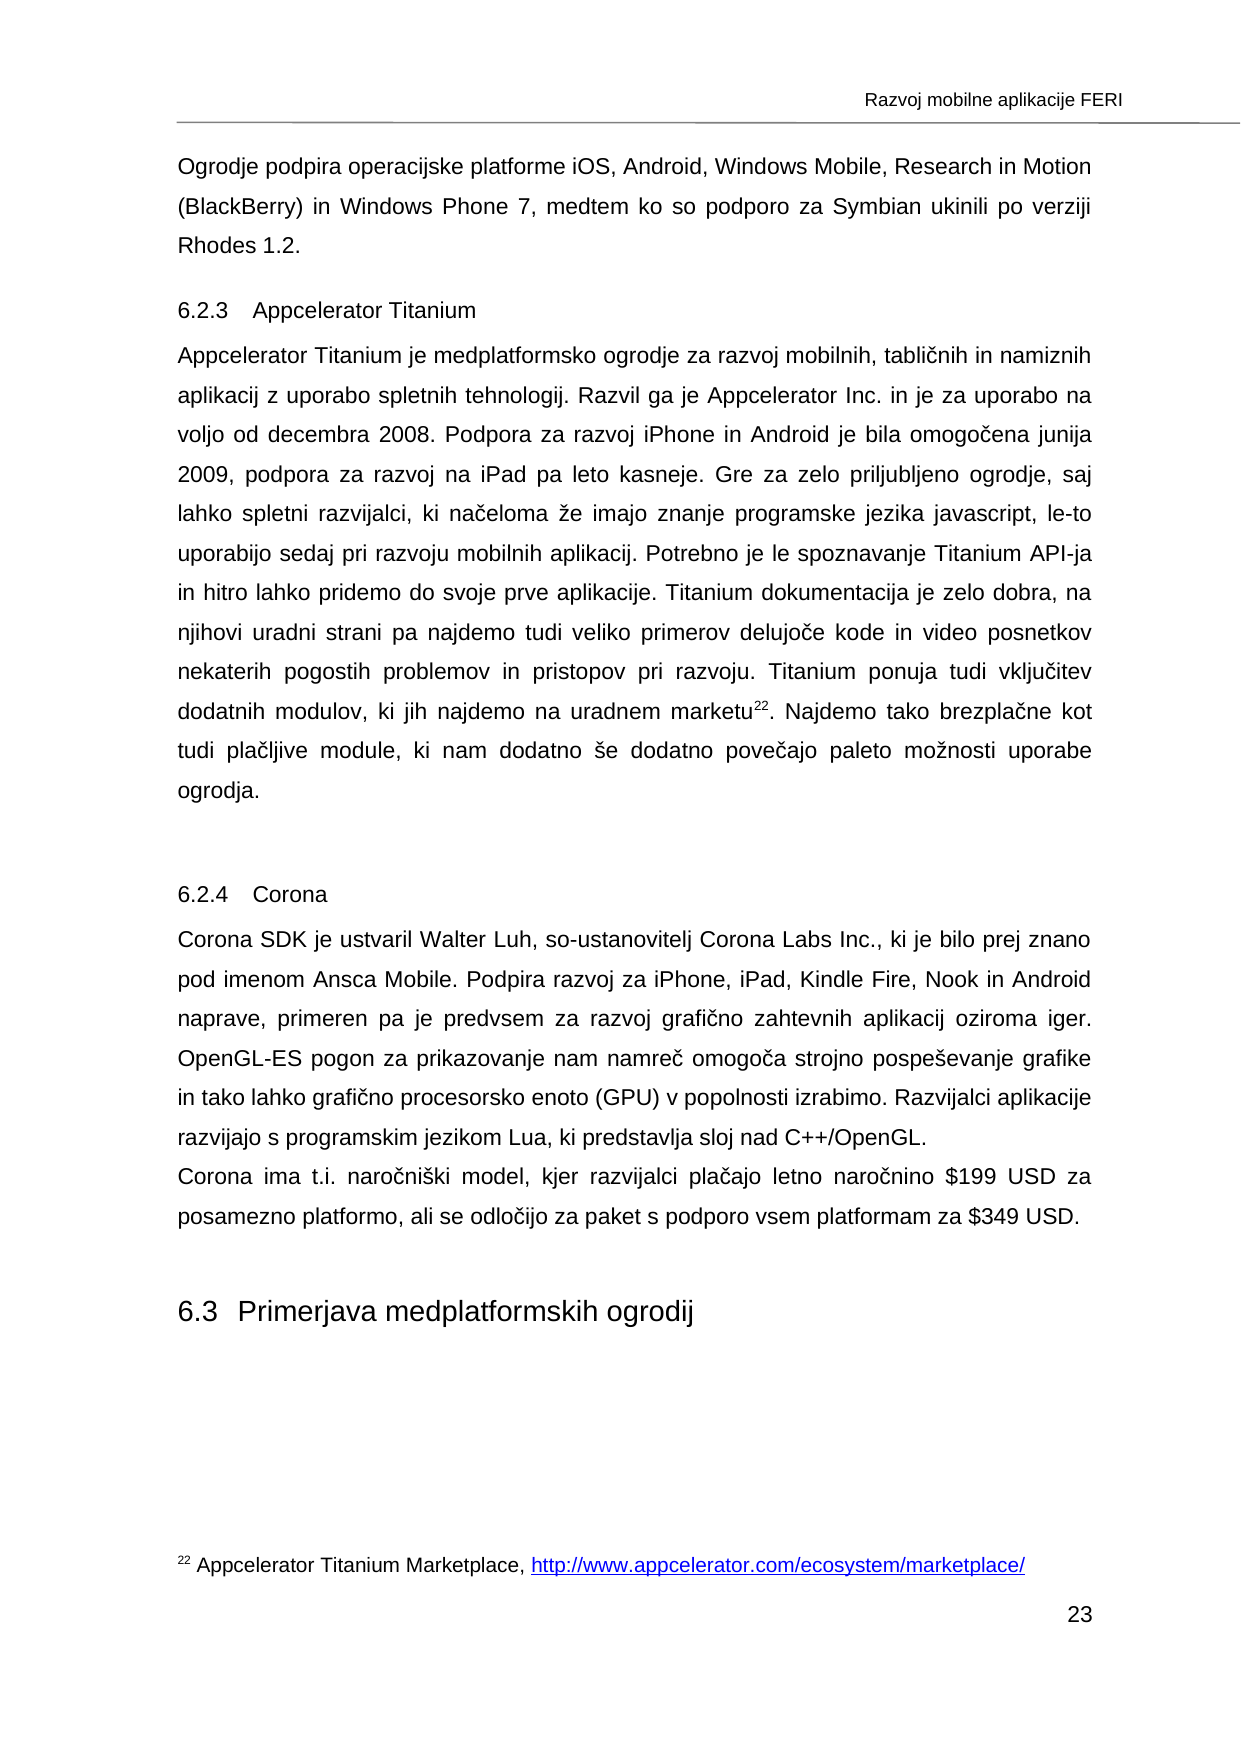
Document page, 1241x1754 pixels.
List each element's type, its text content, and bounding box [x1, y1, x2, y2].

subtitle Primerjava medplatformskih ogrodij [177, 1294, 1092, 1328]
subtitle Appcelerator Titanium [177, 297, 1092, 323]
text Corona SDK je ustvaril Walter Luh, so-ustanovitelj Corona Labs Inc., ki je bilo prej znano pod imenom Ansca Mobile. Podpira razvoj za iPhone, iPad, Kindle Fire, Nook in Android naprave, primeren pa je predvsem za razvoj grafično zahtevnih aplikacij oziroma iger. OpenGL-ES pogon za prikazovanje nam namreč omogoča strojno pospeševanje grafike in tako lahko grafično procesorsko enoto (GPU) v popolnosti izrabimo. Razvijalci aplikacije razvijajo s programskim jezikom Lua, ki predstavlja sloj nad C++/OpenGL. [177, 926, 1092, 1150]
text Corona ima t.i. naročniški model, kjer razvijalci plačajo letno naročnino $199 USD za posamezno platformo, ali se odločijo za paket s podporo vsem platformam za $349 USD. [177, 1163, 1092, 1229]
subtitle Corona [177, 881, 1092, 907]
text Ogrodje podpira operacijske platforme iOS, Android, Windows Mobile, Research in Motion (BlackBerry) in Windows Phone 7, medtem ko so podporo za Symbian ukinili po verziji Rhodes 1.2. [177, 153, 1092, 259]
text Appcelerator Titanium je medplatformsko ogrodje za razvoj mobilnih, tabličnih in namiznih aplikacij z uporabo spletnih tehnologij. Razvil ga je Appcelerator Inc. in je za uporabo na voljo od decembra 2008. Podpora za razvoj iPhone in Android je bila omogočena junija 2009, podpora za razvoj na iPad pa leto kasneje. Gre za zelo priljubljeno ogrodje, saj lahko spletni razvijalci, ki načeloma že imajo znanje programske jezika javascript, le-to uporabijo sedaj pri razvoju mobilnih aplikacij. Potrebno je le spoznavanje Titanium API-ja in hitro lahko pridemo do svoje prve aplikacije. Titanium dokumentacija je zelo dobra, na njihovi uradni strani pa najdemo tudi veliko primerov delujoče kode in video posnetkov nekaterih pogostih problemov in pristopov pri razvoju. Titanium ponuja tudi vključitev dodatnih modulov, ki jih najdemo na uradnem marketu. Najdemo tako brezplačne kot tudi plačljive module, ki nam dodatno še dodatno povečajo paleto možnosti uporabe ogrodja. [177, 342, 1092, 803]
